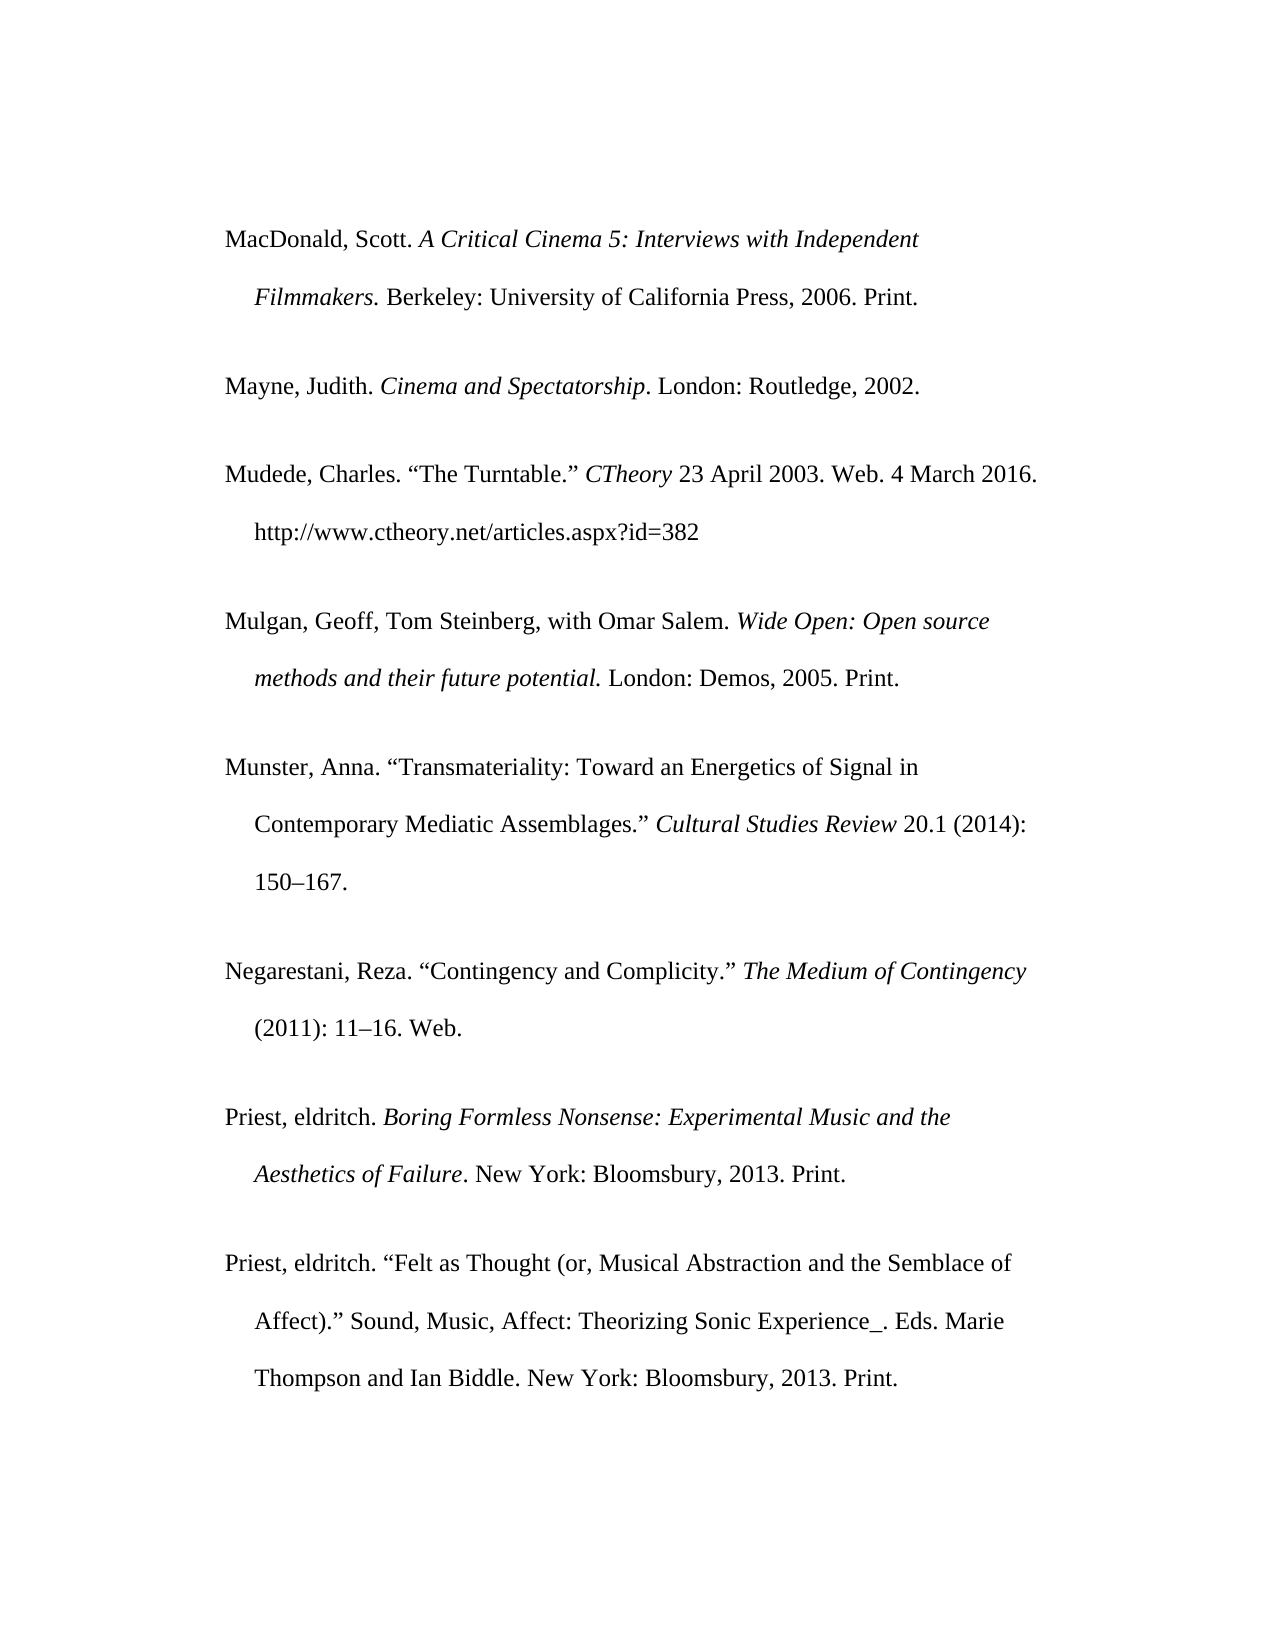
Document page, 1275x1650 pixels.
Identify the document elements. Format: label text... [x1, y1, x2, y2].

text Mudede, Charles. “The Turntable.” CTheory 23 April 2003. Web. 4 March 2016. http://www.ctheory.net/articles.aspx?id=382 [224, 459, 1051, 546]
text Mayne, Judith. Cinema and Spectatorship. London: Routledge, 2002. [224, 371, 1051, 399]
text Negarestani, Reza. “Contingency and Complicity.” The Medium of Contingency (2011): 11–16. Web. [224, 956, 1051, 1042]
text Priest, eldritch. “Felt as Thought (or, Musical Abstraction and the Semblace of Affect).” Sound, Music, Affect: Theorizing Sonic Experience_. Eds. Marie Thompson and Ian Biddle. New York: Bloomsbury, 2013. Print. [224, 1248, 1051, 1392]
text Mulgan, Geoff, Tom Steinberg, with Omar Salem. Wide Open: Open source methods and their future potential. London: Demos, 2005. Print. [224, 606, 1051, 692]
text MacDonald, Scott. A Critical Cinema 5: Interviews with Independent Filmmakers. Berkeley: University of California Press, 2006. Print. [224, 224, 1051, 311]
text Munster, Anna. “Transmateriality: Toward an Energetics of Signal in Contemporary Mediatic Assemblages.” Cultural Studies Review 20.1 (2014): 150–167. [224, 752, 1051, 896]
text Priest, eldritch. Boring Formless Nonsense: Experimental Music and the Aesthetics of Failure. New York: Bloomsbury, 2013. Print. [224, 1102, 1051, 1188]
